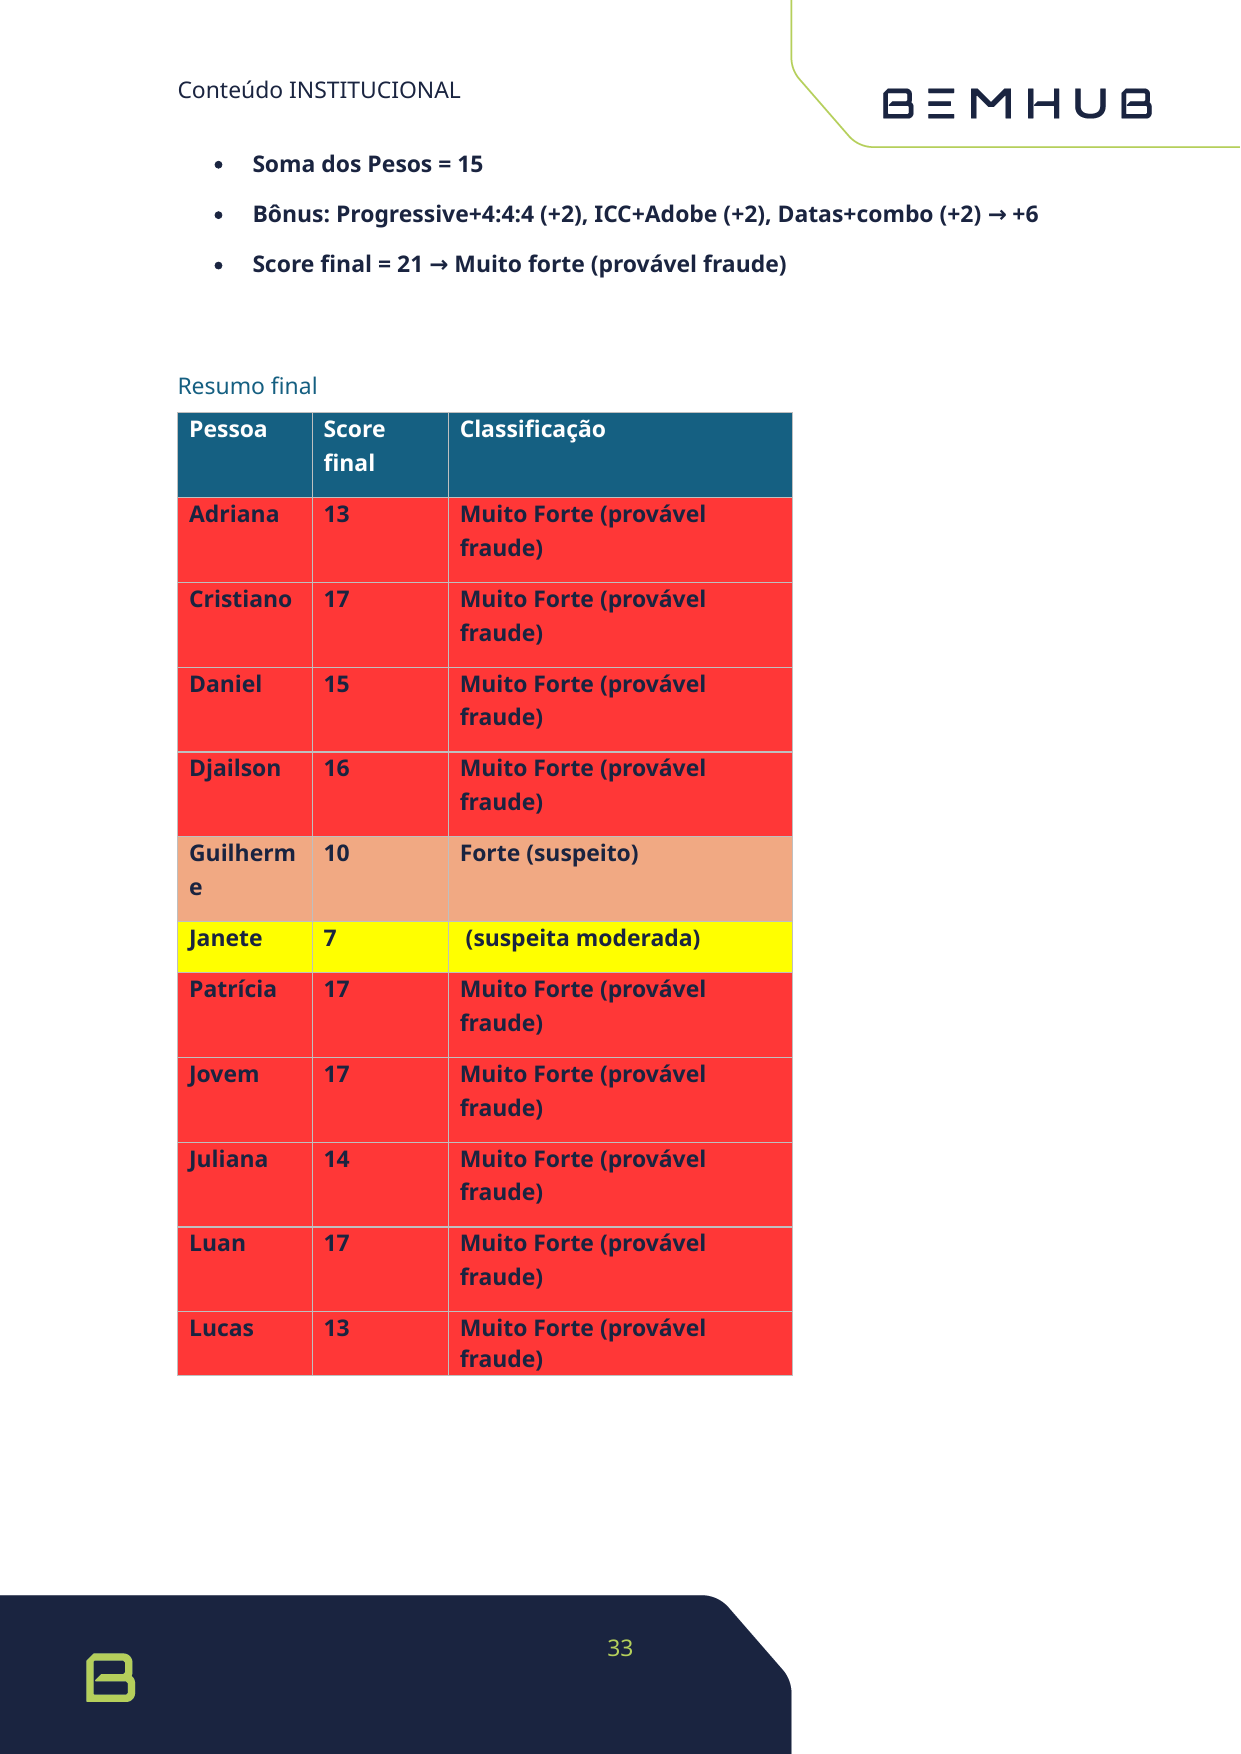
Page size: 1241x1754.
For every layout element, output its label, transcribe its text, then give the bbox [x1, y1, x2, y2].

table_cell 13 [313, 1312, 448, 1375]
table_cell 15 [313, 668, 448, 751]
table_cell Muito Forte (provável fraude) [449, 1312, 792, 1375]
table_cell 16 [313, 753, 448, 836]
table_cell Jovem [178, 1058, 312, 1142]
table_cell Muito Forte (provável fraude) [449, 753, 792, 836]
table_cell Muito Forte (provável fraude) [449, 1143, 792, 1226]
table_cell 17 [313, 1228, 448, 1311]
table_cell Muito Forte (provável fraude) [449, 668, 792, 751]
table_cell Muito Forte (provável fraude) [449, 973, 792, 1057]
table_cell 17 [313, 973, 448, 1057]
table_cell Djailson [178, 753, 312, 836]
table_cell Forte (suspeito) [449, 837, 792, 921]
table_cell 14 [313, 1143, 448, 1226]
table_cell Juliana [178, 1143, 312, 1226]
table_cell Muito Forte (provável fraude) [449, 583, 792, 667]
picture [0, 0, 1241, 1754]
table_header Classificação [449, 413, 792, 497]
table_header Pessoa [178, 413, 312, 497]
table_cell 7 [313, 922, 448, 972]
table_cell 13 [313, 498, 448, 582]
table_cell Janete [178, 922, 312, 972]
table_cell 17 [313, 1058, 448, 1142]
table_cell 10 [313, 837, 448, 921]
list Soma dos Pesos = 15 [215, 148, 1063, 179]
table_cell (suspeita moderada) [449, 922, 792, 972]
list Score final = 21 → Muito forte (provável fraude) [215, 248, 1063, 280]
subtitle Resumo final [177, 370, 1063, 401]
table_cell Muito Forte (provável fraude) [449, 1058, 792, 1142]
table_cell Guilherme [178, 837, 312, 921]
table_cell Cristiano [178, 583, 312, 667]
table_cell Patrícia [178, 973, 312, 1057]
table_cell Muito Forte (provável fraude) [449, 498, 792, 582]
table_cell Adriana [178, 498, 312, 582]
table_cell 17 [313, 583, 448, 667]
list Bônus: Progressive+4:4:4 (+2), ICC+Adobe (+2), Datas+combo (+2) → +6 [215, 198, 1063, 229]
table_header Score final [313, 413, 448, 497]
table_cell Luan [178, 1228, 312, 1311]
table_cell Muito Forte (provável fraude) [449, 1228, 792, 1311]
table_cell Lucas [178, 1312, 312, 1375]
table_cell Daniel [178, 668, 312, 751]
